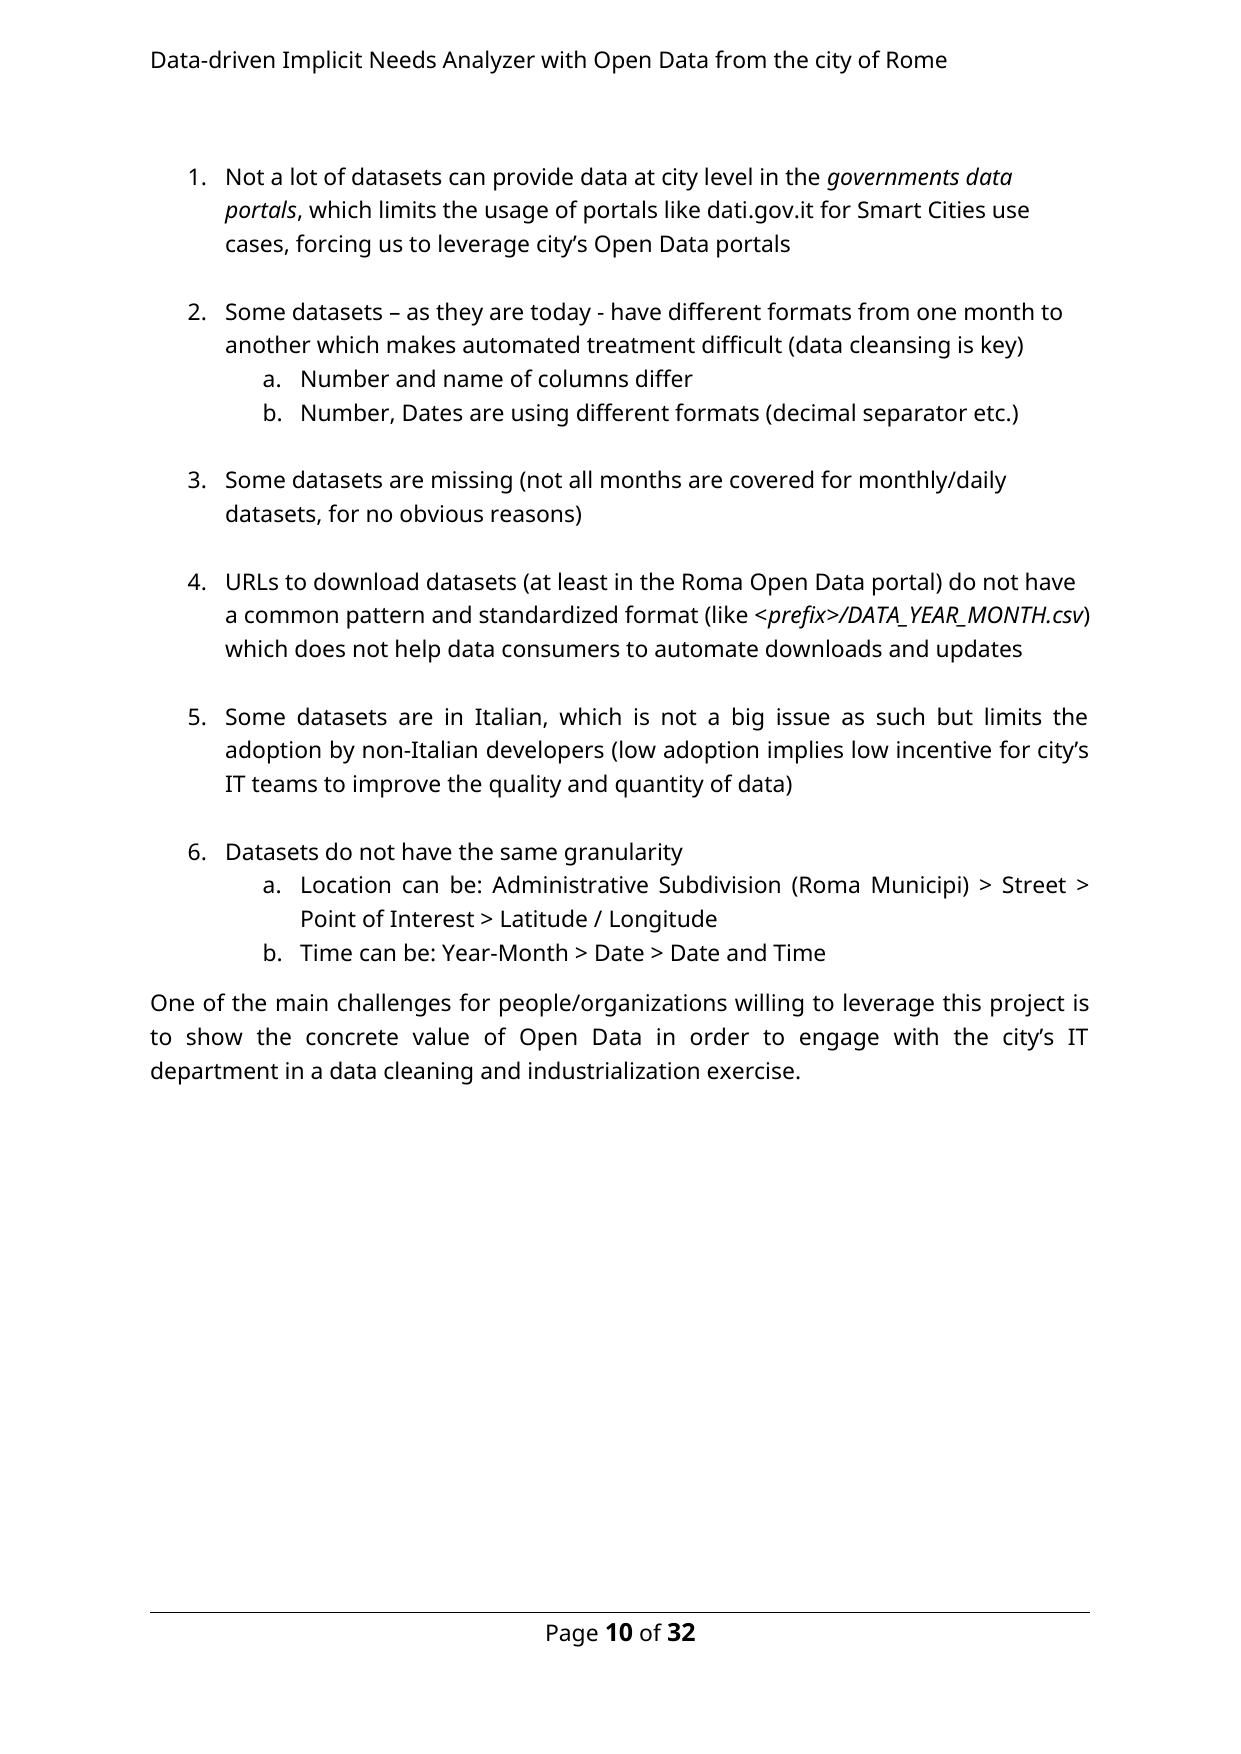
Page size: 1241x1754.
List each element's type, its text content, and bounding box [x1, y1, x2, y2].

list Not a lot of datasets can provide data at city level in the governments data portals, which limits the usage of portals like dati.gov.it for Smart Cities use cases, forcing us to leverage city’s Open Data portals [187, 161, 1090, 293]
list Number, Dates are using different formats (decimal separator etc.) [262, 397, 1090, 462]
list URLs to download datasets (at least in the Roma Open Data portal) do not have a common pattern and standardized format (like <prefix>/DATA_YEAR_MONTH.csv) which does not help data consumers to automate downloads and updates [187, 566, 1090, 698]
list Some datasets – as they are today - have different formats from one month to another which makes automated treatment difficult (data cleansing is key) [187, 296, 1090, 361]
list Time can be: Year-Month > Date > Date and Time [262, 937, 1090, 968]
list Some datasets are in Italian, which is not a big issue as such but limits the adoption by non-Italian developers (low adoption implies low incentive for city’s IT teams to improve the quality and quantity of data) [187, 701, 1090, 833]
list Location can be: Administrative Subdivision (Roma Municipi) > Street > Point of Interest > Latitude / Longitude [262, 869, 1090, 934]
list Number and name of columns differ [262, 363, 1090, 394]
list Some datasets are missing (not all months are covered for monthly/daily datasets, for no obvious reasons) [187, 464, 1090, 563]
text One of the main challenges for people/organizations willing to leverage this project is to show the concrete value of Open Data in order to engage with the city’s IT department in a data cleaning and industrialization exercise. [150, 987, 1090, 1086]
list Datasets do not have the same granularity [187, 836, 1090, 867]
